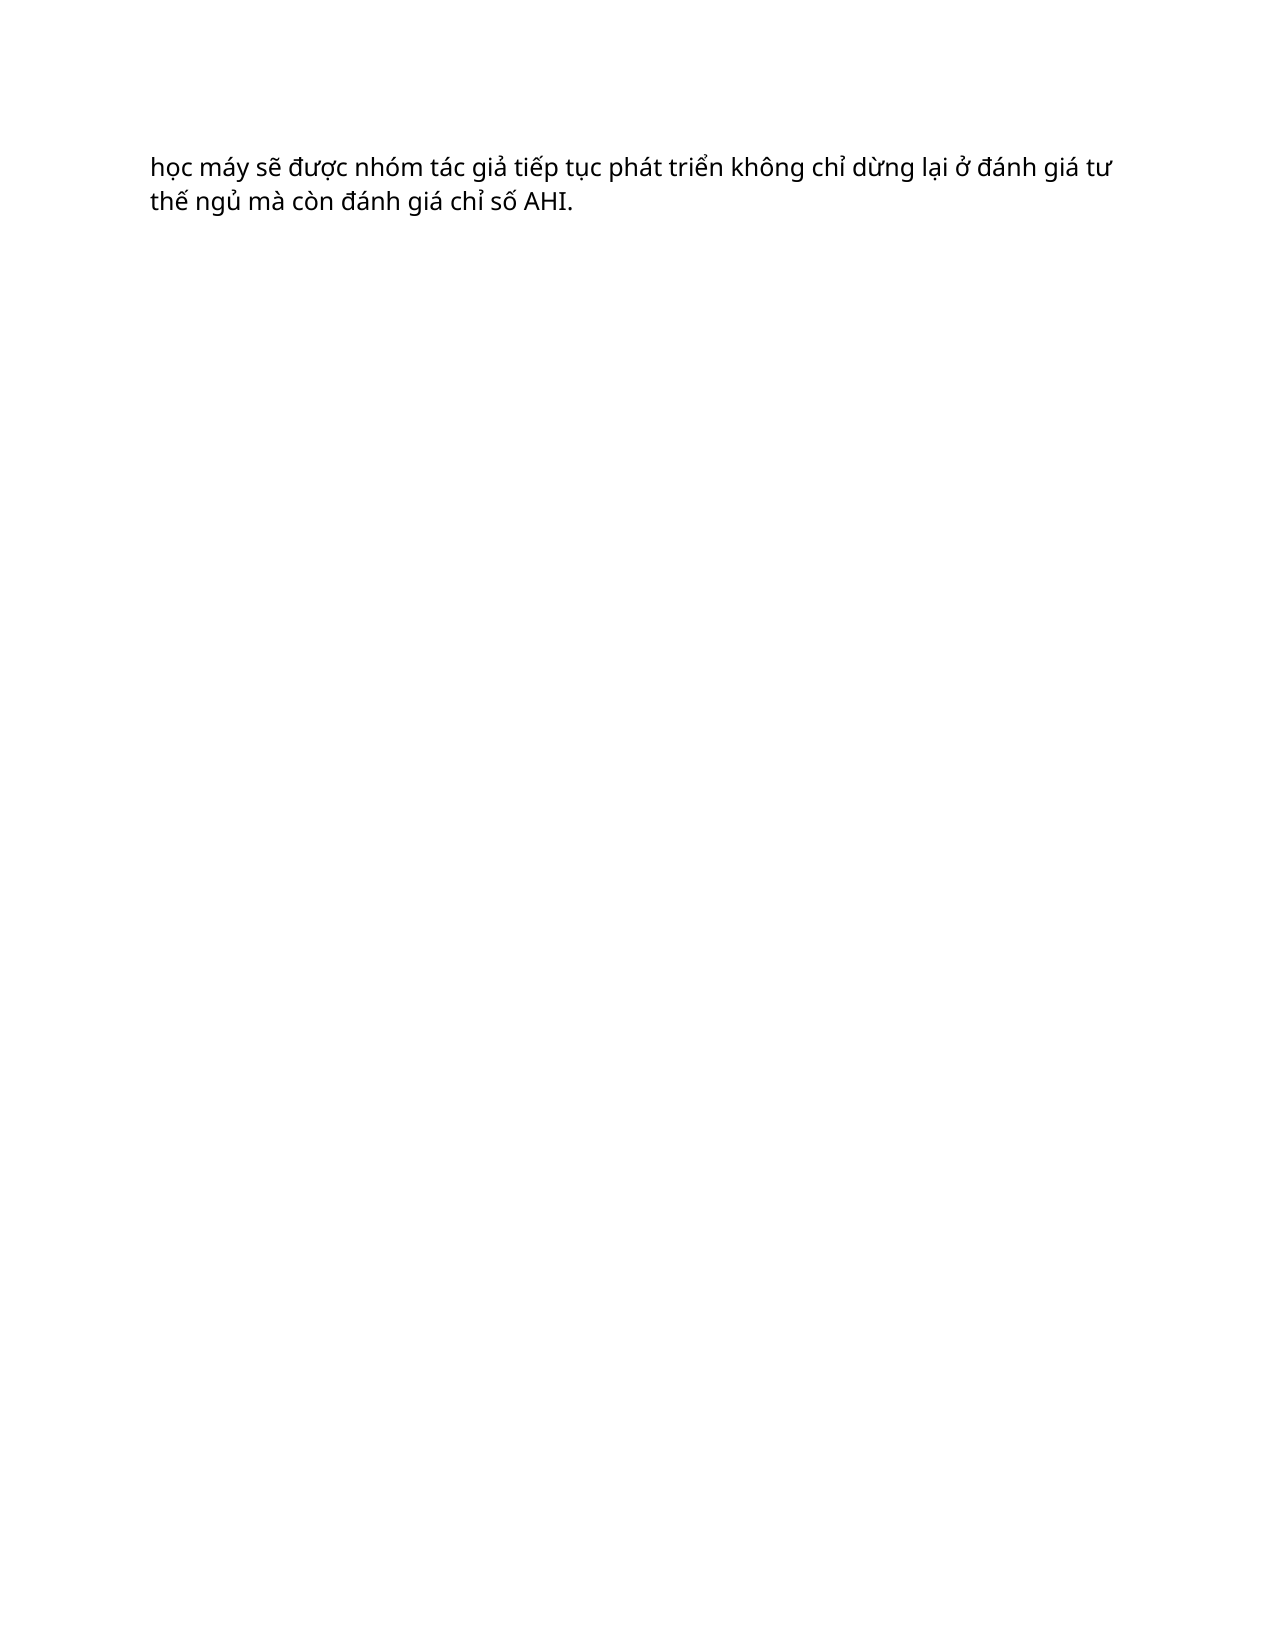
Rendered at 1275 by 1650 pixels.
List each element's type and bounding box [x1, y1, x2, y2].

text [150, 150, 1125, 218]
